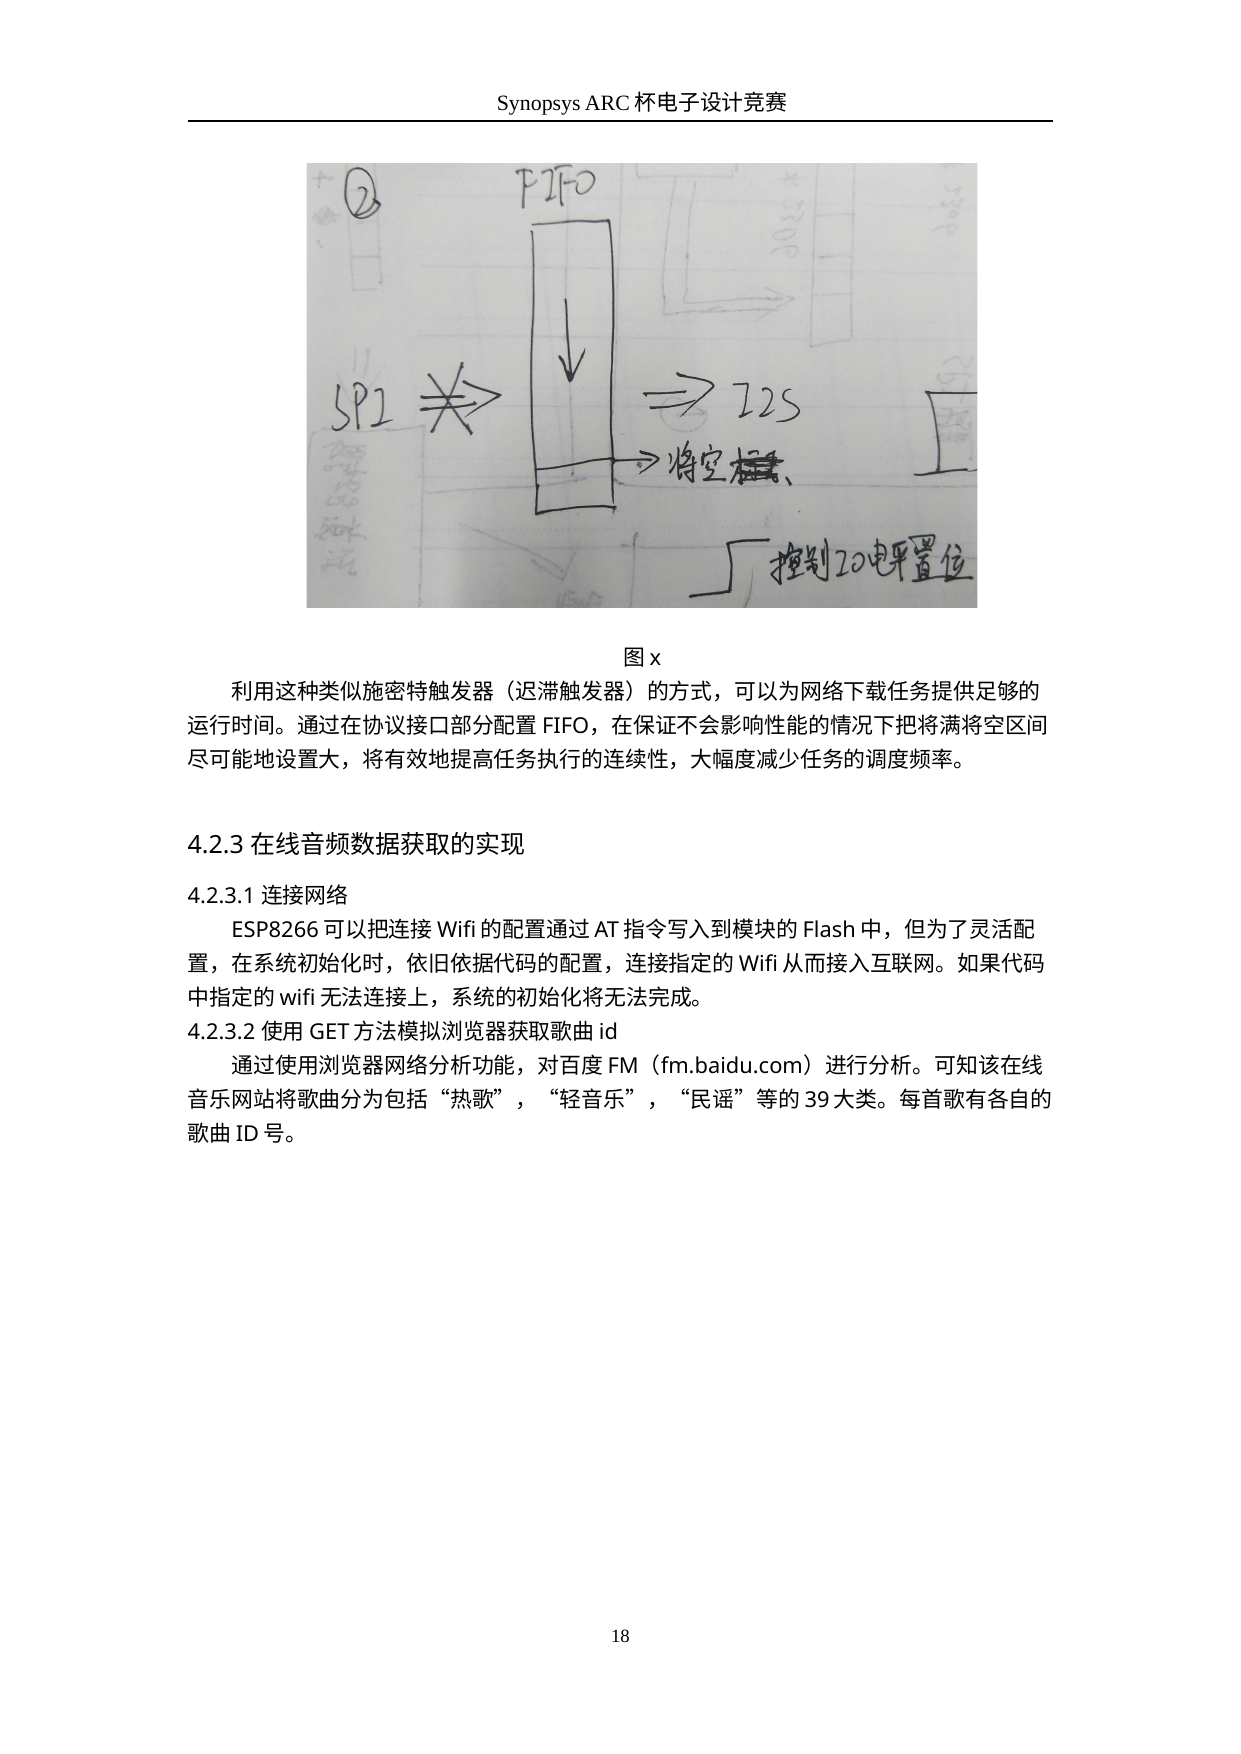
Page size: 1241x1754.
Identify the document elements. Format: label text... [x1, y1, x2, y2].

text 通过使用浏览器网络分析功能，对百度FM（fm.baidu.com）进行分析。可知该在线音乐网站将歌曲分为包括“热歌”，“轻音乐”，“民谣”等的39大类。每首歌有各自的歌曲ID号。 [187, 1047, 1053, 1149]
text 利用这种类似施密特触发器（迟滞触发器）的方式，可以为网络下载任务提供足够的运行时间。通过在协议接口部分配置FIFO，在保证不会影响性能的情况下把将满将空区间尽可能地设置大，将有效地提高任务执行的连续性，大幅度减少任务的调度频率。 [187, 673, 1053, 775]
text 4.2.3.1 连接网络 [187, 877, 1053, 911]
text 4.2.3.2 使用GET方法模拟浏览器获取歌曲id [187, 1013, 1053, 1047]
picture [306, 163, 978, 608]
text 4.2.3 在线音频数据获取的实现 [187, 809, 1053, 877]
text 图x [187, 639, 1053, 673]
text ESP8266可以把连接Wifi的配置通过AT指令写入到模块的Flash中，但为了灵活配置，在系统初始化时，依旧依据代码的配置，连接指定的Wifi从而接入互联网。如果代码中指定的wifi无法连接上，系统的初始化将无法完成。 [187, 911, 1053, 1013]
